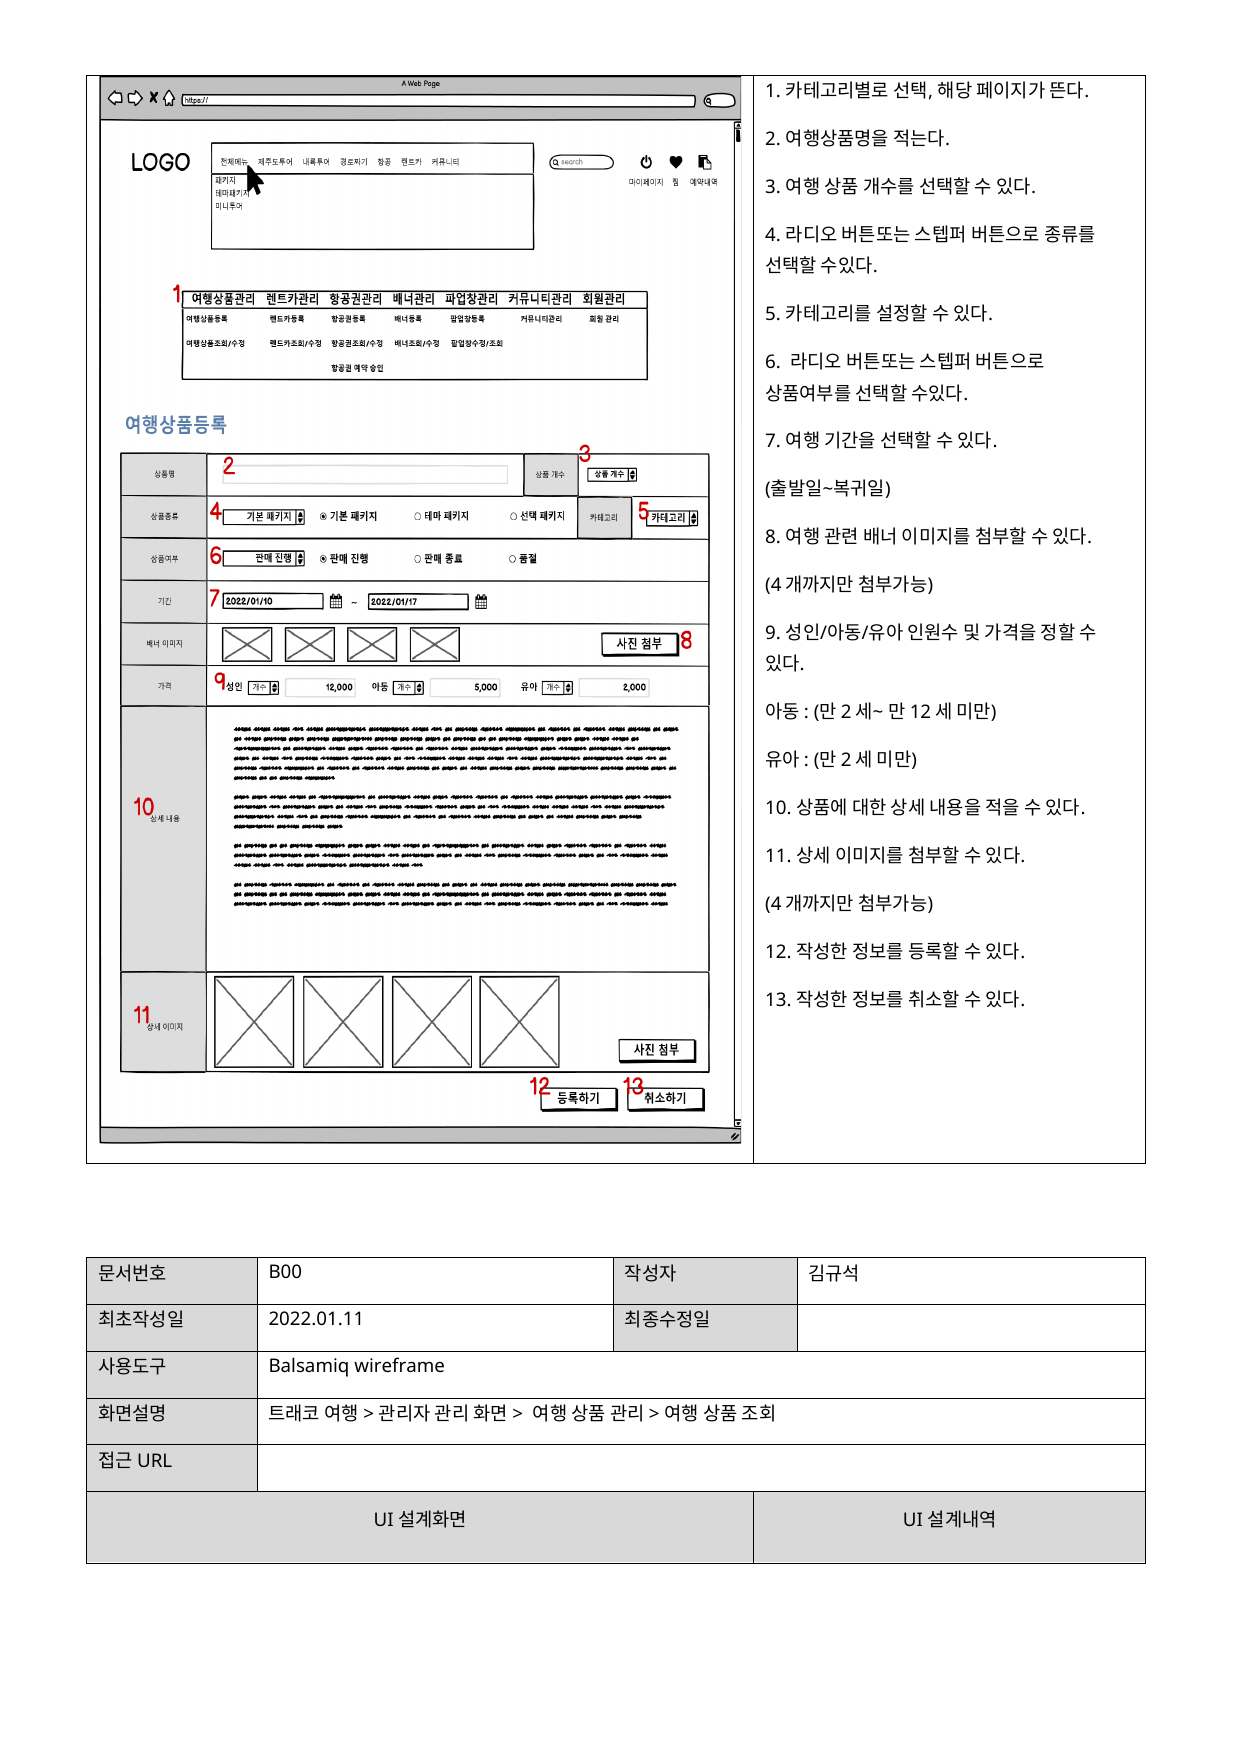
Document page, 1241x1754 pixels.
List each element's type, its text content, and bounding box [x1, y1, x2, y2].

table_cell Balsamiq wireframe [258, 1352, 1145, 1398]
table_cell 화면설명 [87, 1399, 257, 1444]
table_header B00 [258, 1258, 613, 1304]
table_header 김규석 [798, 1258, 1145, 1304]
table_cell UI 설계화면 [87, 1492, 753, 1562]
table_cell [798, 1305, 1145, 1351]
table_header 문서번호 [87, 1258, 257, 1304]
table_cell 접근 URL [87, 1445, 257, 1491]
table_cell [258, 1445, 1145, 1491]
table_cell 2022.01.11 [258, 1305, 613, 1351]
table_cell 트래코 여행 > 관리자 관리 화면 > 여행 상품 관리 > 여행 상품 조회 [258, 1399, 1145, 1444]
table_cell [87, 76, 753, 1162]
picture [99, 76, 742, 1144]
table_cell 최초작성일 [87, 1305, 257, 1351]
table_cell 사용도구 [87, 1352, 257, 1398]
table_header 작성자 [614, 1258, 797, 1304]
table_cell 최종수정일 [614, 1305, 797, 1351]
table_cell UI 설계내역 [754, 1492, 1145, 1562]
table_cell 1. 카테고리별로 선택, 해당 페이지가 뜬다. 2. 여행상품명을 적는다. 3. 여행 상품 개수를 선택할 수 있다. 4. 라디오 버튼또는 스텝퍼 버튼으로 종류를 선택할 수있다. 5. 카테고리를 설정할 수 있다. 6. 라디오 버튼또는 스텝퍼 버튼으로 상품여부를 선택할 수있다. 7. 여행 기간을 선택할 수 있다. (출발일~복귀일) 8. 여행 관련 배너 이미지를 첨부할 수 있다. (4개까지만 첨부가능) 9. 성인/아동/유아 인원수 및 가격을 정할 수 있다. 아동 : (만 2세~ 만 12세 미만) 유아 : (만 2세 미만) 10. 상품에 대한 상세 내용을 적을 수 있다. 11. 상세 이미지를 첨부할 수 있다. (4개까지만 첨부가능) 12. 작성한 정보를 등록할 수 있다. 13. 작성한 정보를 취소할 수 있다. [754, 76, 1145, 1162]
